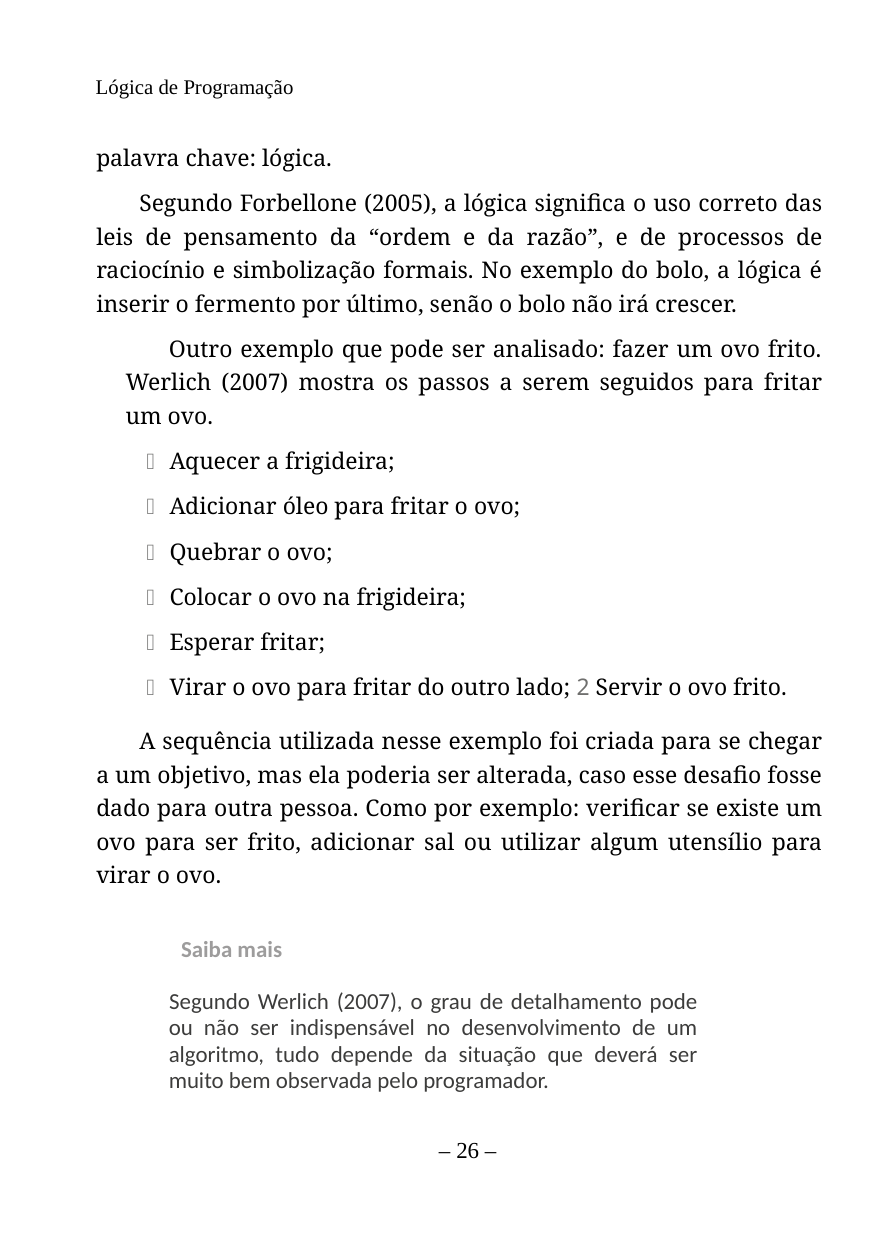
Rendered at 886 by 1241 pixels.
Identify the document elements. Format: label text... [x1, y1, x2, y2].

list Colocar o ovo na frigideira; [146, 581, 823, 612]
list Aquecer a frigideira; [146, 445, 823, 476]
text Segundo Forbellone (2005), a lógica significa o uso correto das leis de pensamento da “ordem e da razão”, e de processos de raciocínio e simbolização formais. No exemplo do bolo, a lógica é inserir o fermento por último, senão o bolo não irá crescer. [96, 187, 823, 319]
list Quebrar o ovo; [146, 535, 823, 567]
text Segundo Werlich (2007), o grau de detalhamento pode ou não ser indispensável no desenvolvimento de um algoritmo, tudo depende da situação que deverá ser muito bem observada pelo programador. [168, 989, 828, 1094]
subtitle Saiba mais [106, 935, 828, 963]
list Esperar fritar; [146, 626, 823, 657]
text Outro exemplo que pode ser analisado: fazer um ovo frito. Werlich (2007) mostra os passos a serem seguidos para fritar um ovo. [125, 333, 823, 431]
text A sequência utilizada nesse exemplo foi criada para se chegar a um objetivo, mas ela poderia ser alterada, caso esse desafio fosse dado para outra pessoa. Como por exemplo: verificar se existe um ovo para ser frito, adicionar sal ou utilizar algum utensílio para virar o ovo. [96, 725, 823, 890]
list Adicionar óleo para fritar o ovo; [146, 490, 823, 521]
list Virar o ovo para fritar do outro lado; 2 Servir o ovo frito. [146, 671, 823, 702]
